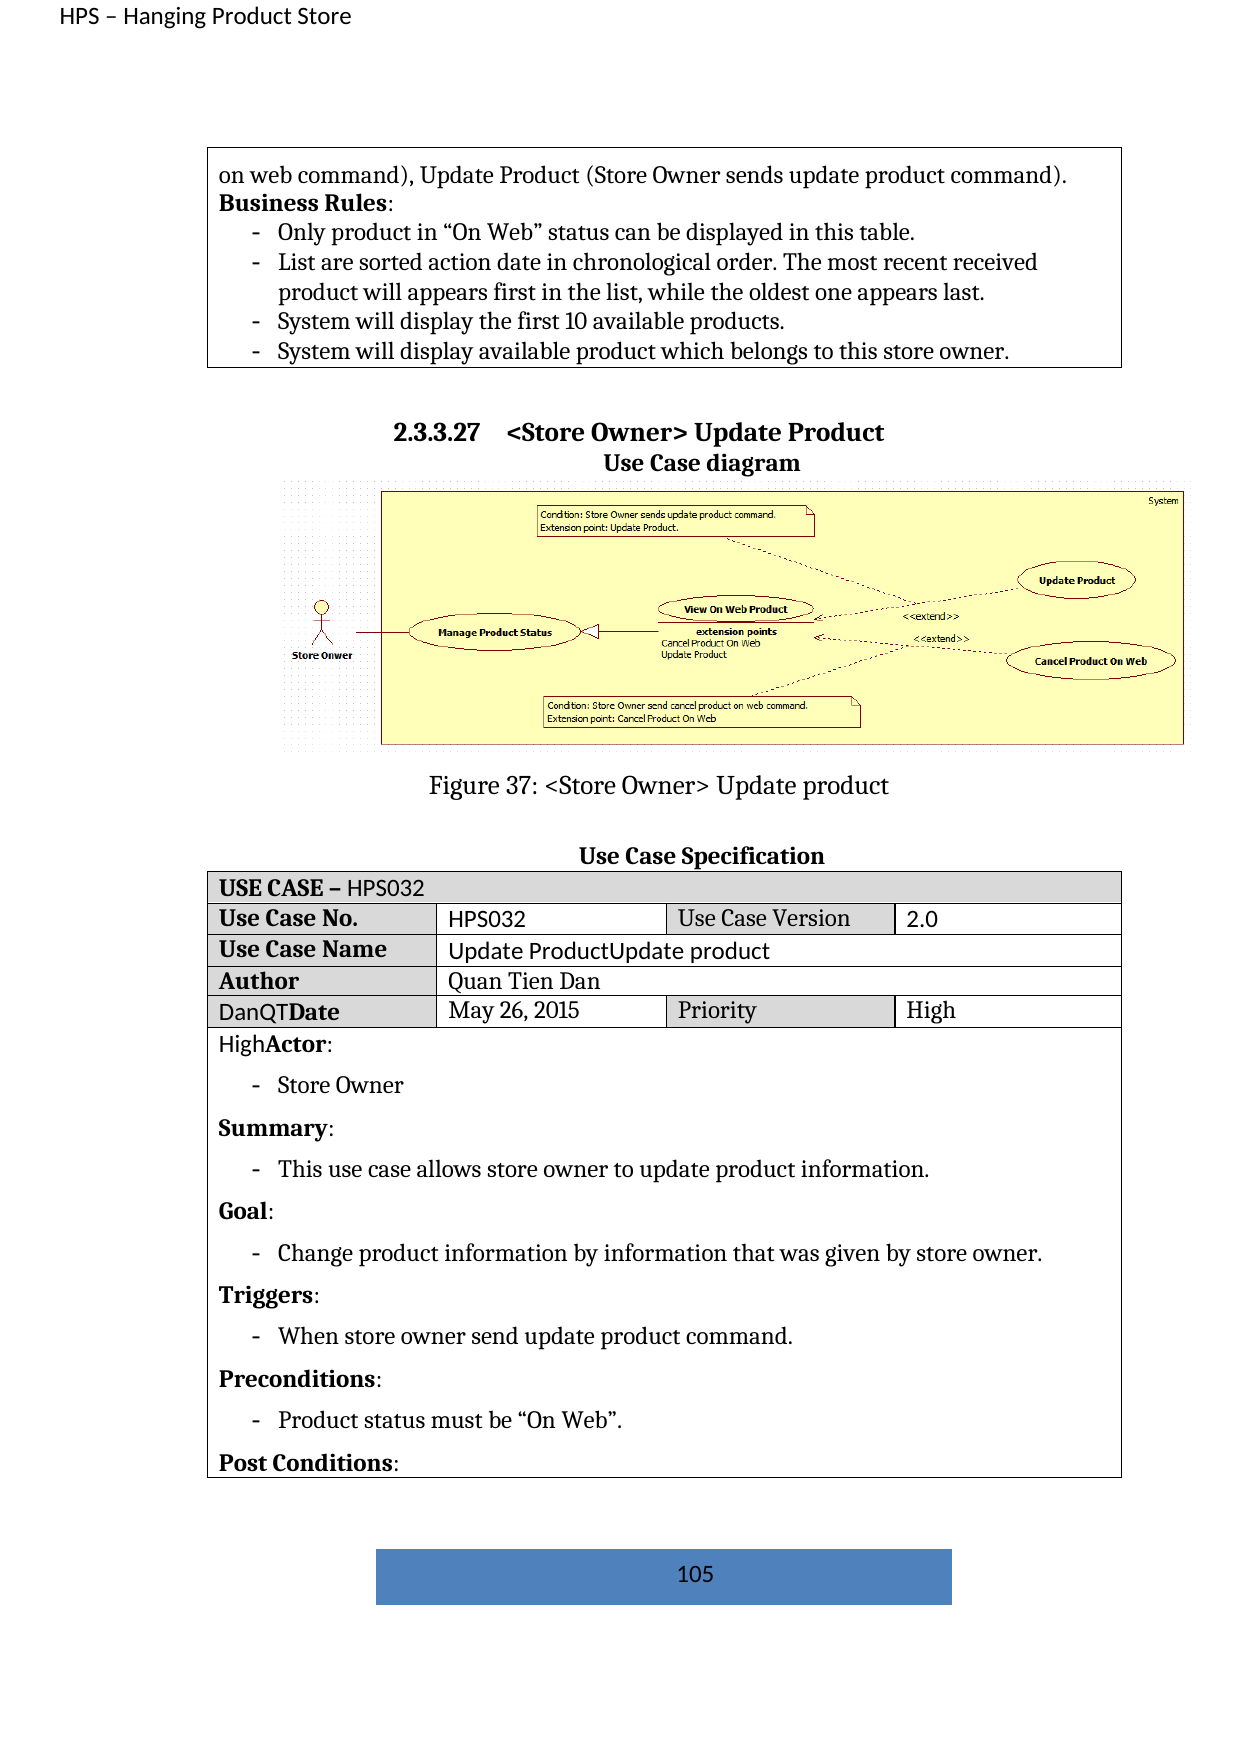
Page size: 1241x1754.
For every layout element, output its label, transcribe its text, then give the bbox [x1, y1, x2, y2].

list Use Case Specification [282, 842, 1122, 871]
list Use Case diagram [282, 448, 1122, 477]
subtitle <Store Owner> Update Product [393, 417, 1122, 448]
table_cell Use Case Version [667, 904, 894, 934]
table_cell [437, 935, 1121, 966]
table_cell Use Case No. [208, 904, 436, 934]
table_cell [208, 148, 1121, 367]
table_cell Priority [667, 996, 894, 1027]
table_cell Author [208, 967, 436, 995]
picture [282, 477, 1197, 758]
table_header USE CASE – [208, 872, 1121, 902]
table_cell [208, 1028, 1121, 1477]
table_cell Use Case Name [208, 935, 436, 966]
table_cell Date [208, 996, 436, 1027]
